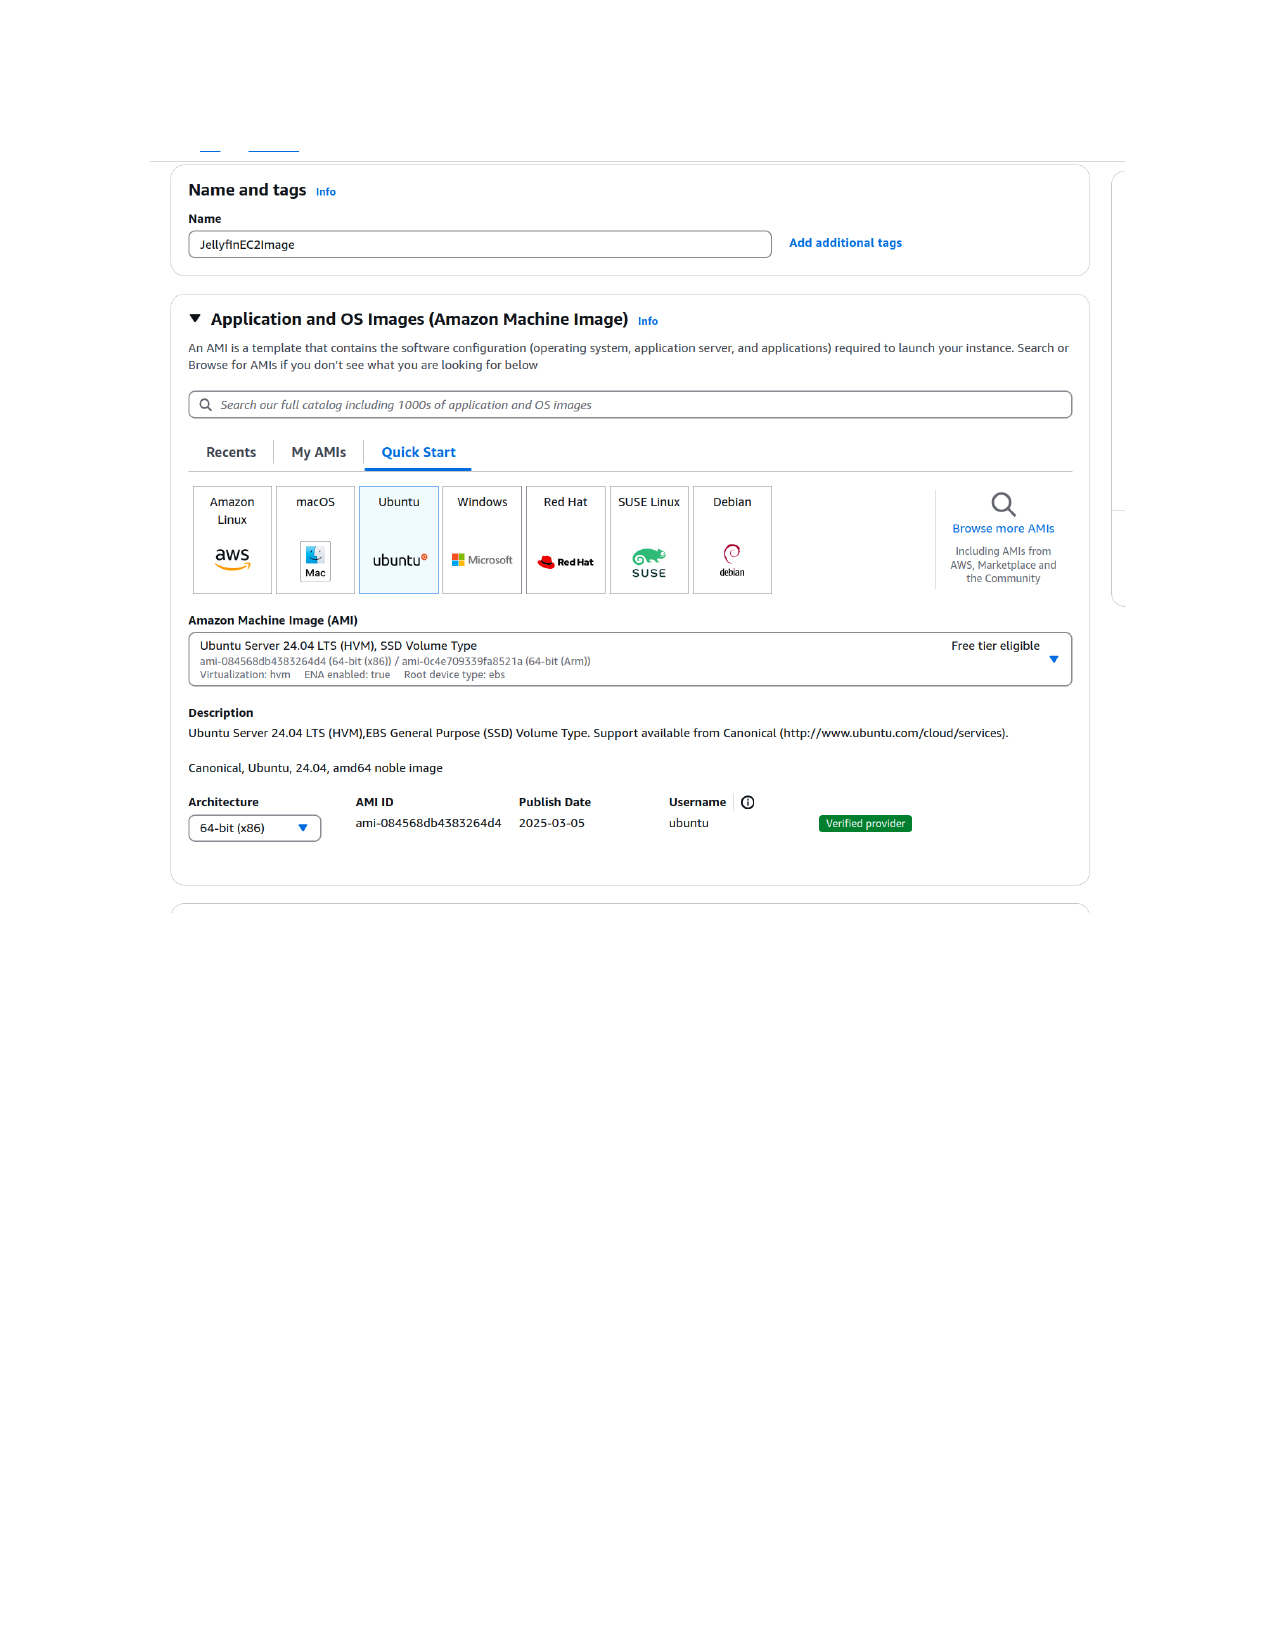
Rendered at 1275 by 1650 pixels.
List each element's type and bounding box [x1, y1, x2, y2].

picture [150, 150, 1125, 913]
